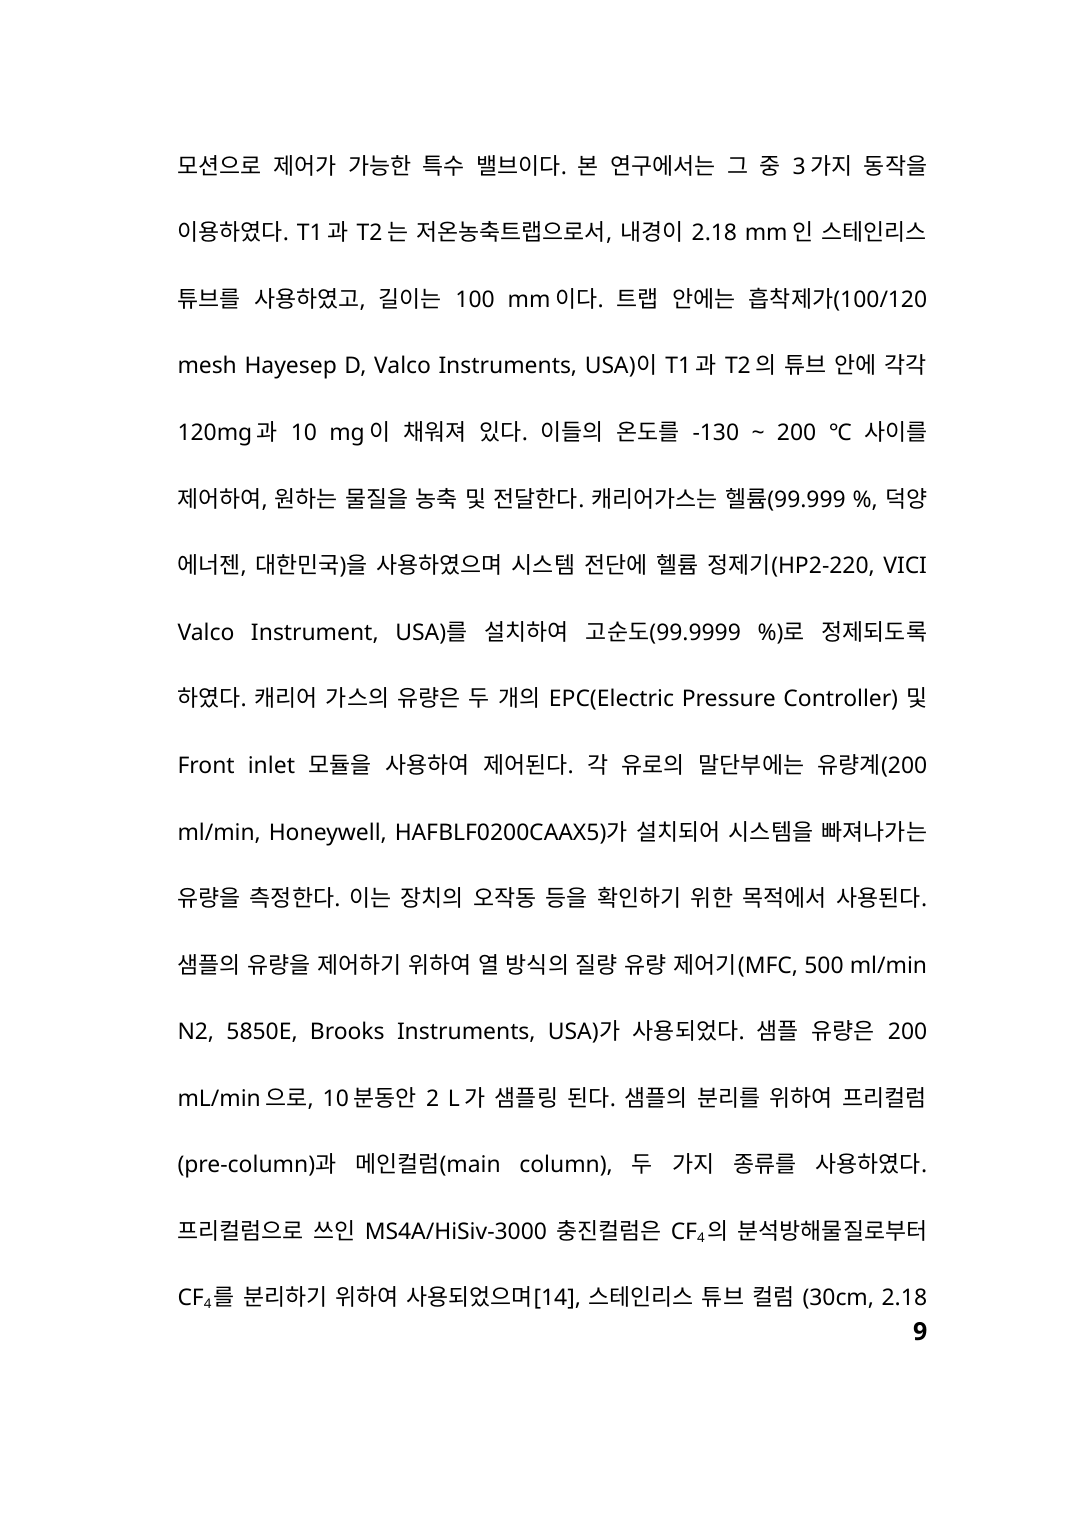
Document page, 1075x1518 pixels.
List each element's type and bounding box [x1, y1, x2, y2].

text [177, 148, 927, 1313]
